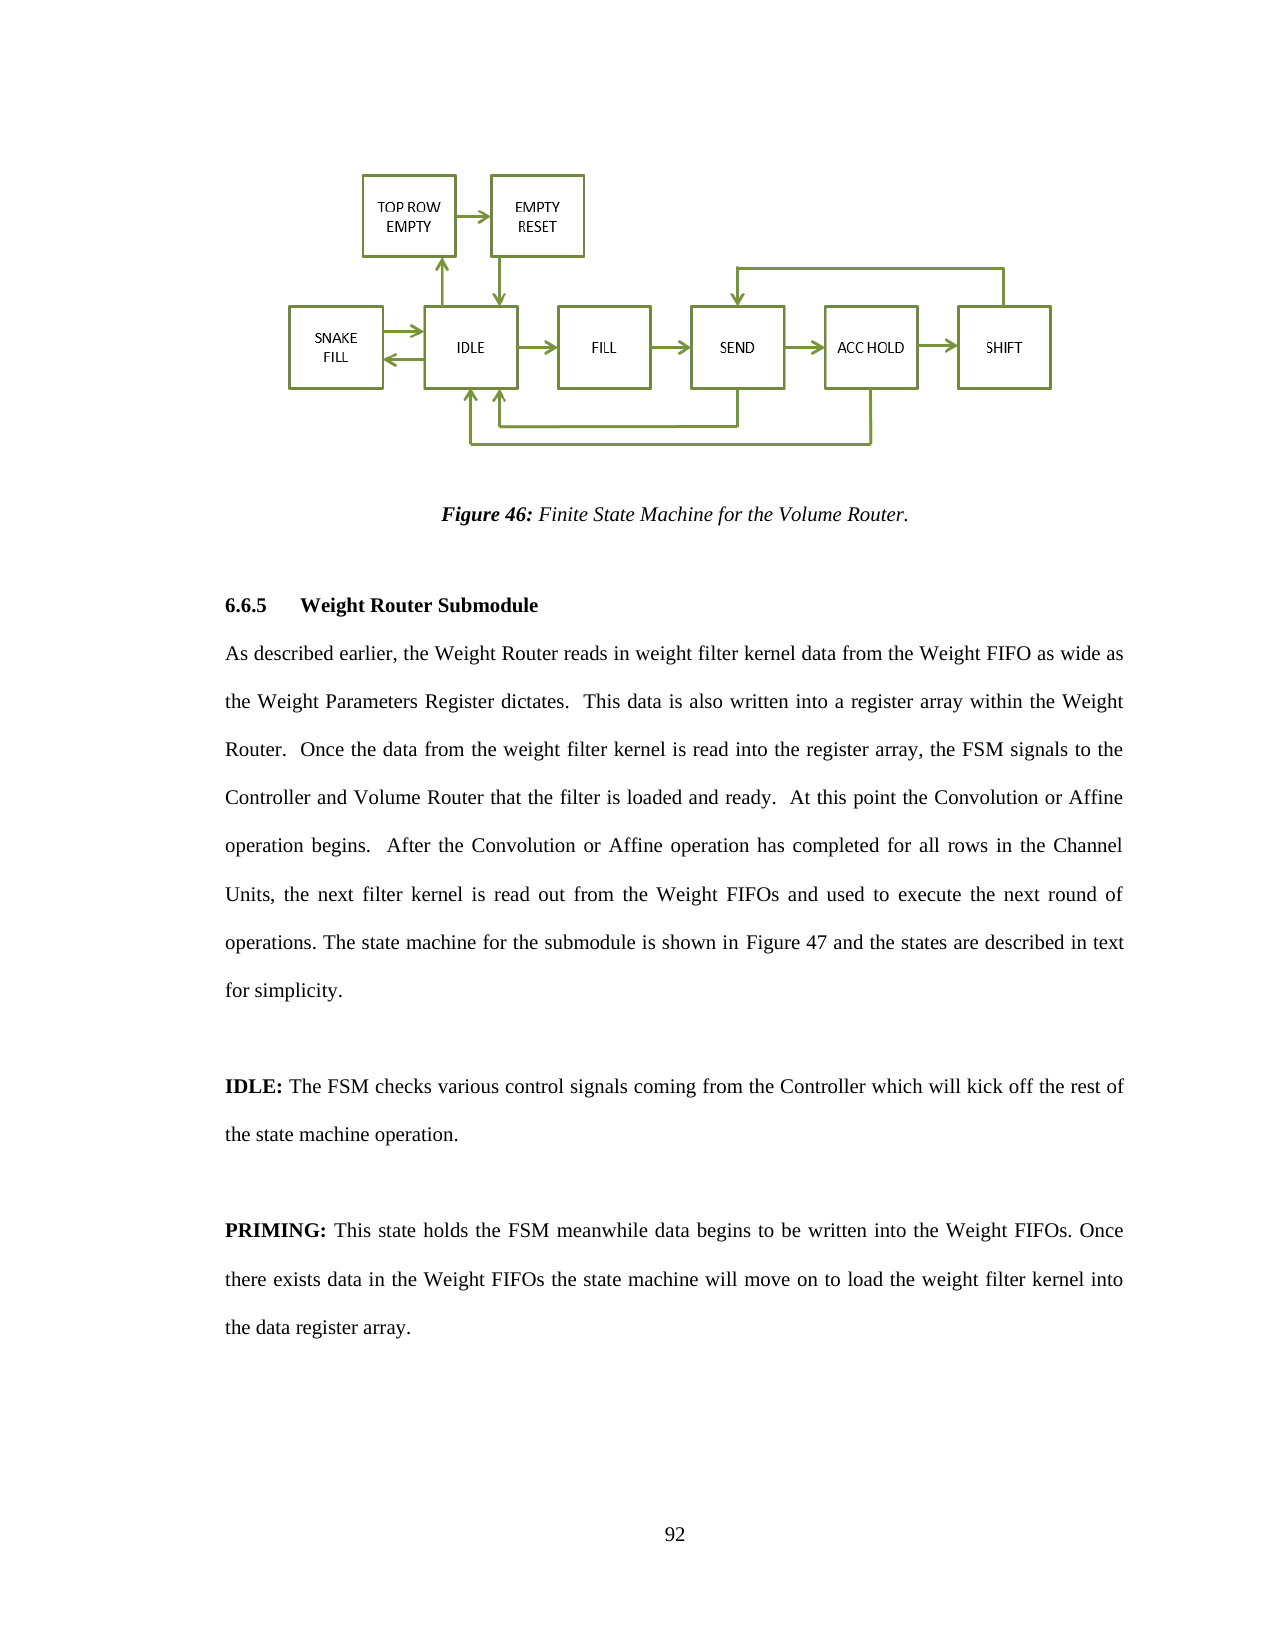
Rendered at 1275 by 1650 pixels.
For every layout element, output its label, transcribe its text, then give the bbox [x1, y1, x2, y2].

text PRIMING: This state holds the FSM meanwhile data begins to be written into the Weight FIFOs. Once there exists data in the Weight FIFOs the state machine will move on to load the weight filter kernel into the data register array. [225, 1218, 1125, 1339]
text Figure 46: Finite State Machine for the Volume Router. [225, 502, 1125, 526]
picture [262, 150, 1088, 502]
text IDLE: The FSM checks various control signals coming from the Controller which will kick off the rest of the state machine operation. [225, 1074, 1125, 1146]
text As described earlier, the Weight Router reads in weight filter kernel data from the Weight FIFO as wide as the Weight Parameters Register dictates. This data is also written into a register array within the Weight Router. Once the data from the weight filter kernel is read into the register array, the FSM signals to the Controller and Volume Router that the filter is loaded and ready. At this point the Convolution or Affine operation begins. After the Convolution or Affine operation has completed for all rows in the Channel Units, the next filter kernel is read out from the Weight FIFOs and used to execute the next round of operations. The state machine for the submodule is shown in Figure 47 and the states are described in text for simplicity. [225, 641, 1125, 1002]
list Weight Router Submodule [225, 593, 1125, 617]
